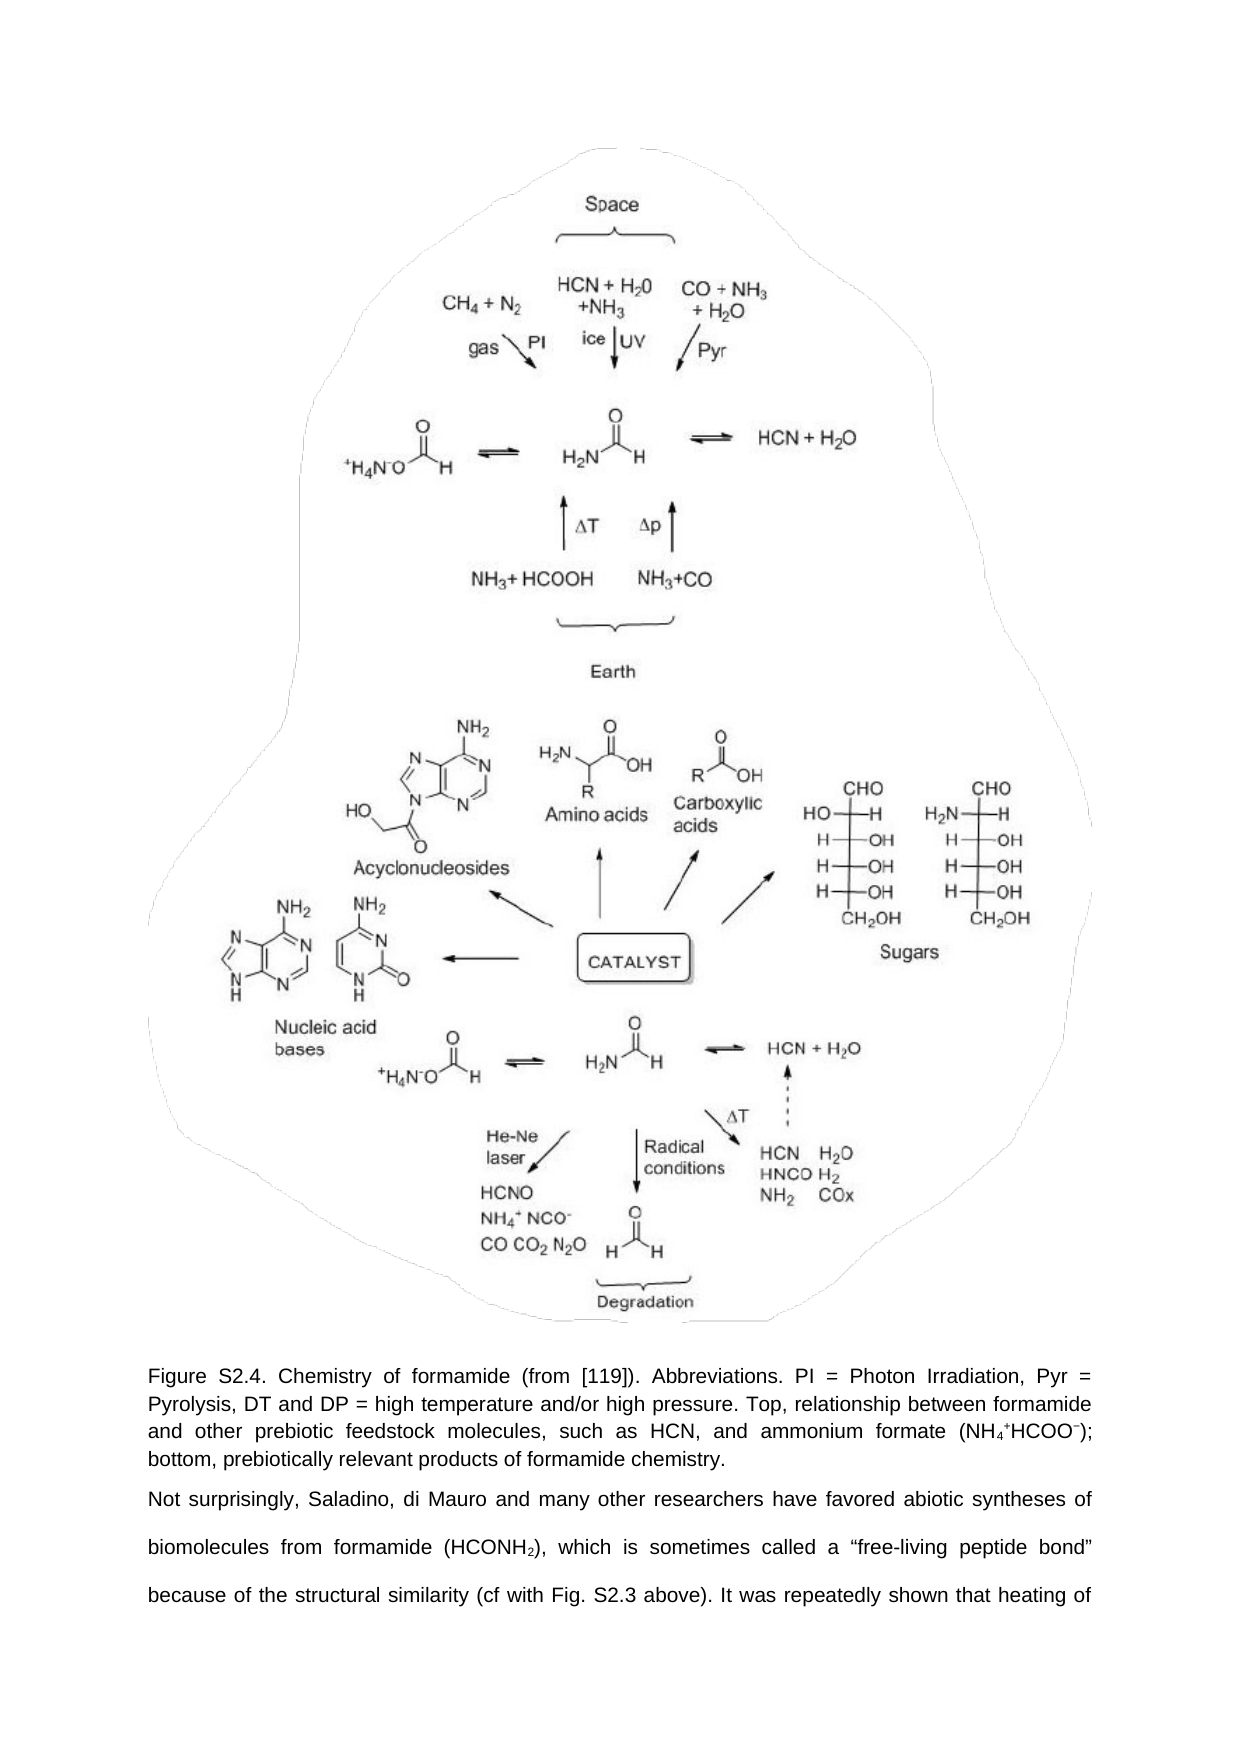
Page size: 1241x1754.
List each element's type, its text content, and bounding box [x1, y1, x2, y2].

picture [147, 147, 1093, 1324]
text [148, 1487, 1093, 1606]
text Figure S2.4. Chemistry of formamide (from [119]). Abbreviations. PI = Photon Irradiation, Pyr = Pyrolysis, DT and DP = high temperature and/or high pressure. Top, relationship between formamide and other prebiotic feedstock molecules, such as HCN, and ammonium formate (NH4+HCOO−); bottom, prebiotically relevant products of formamide chemistry. [148, 1364, 1093, 1471]
